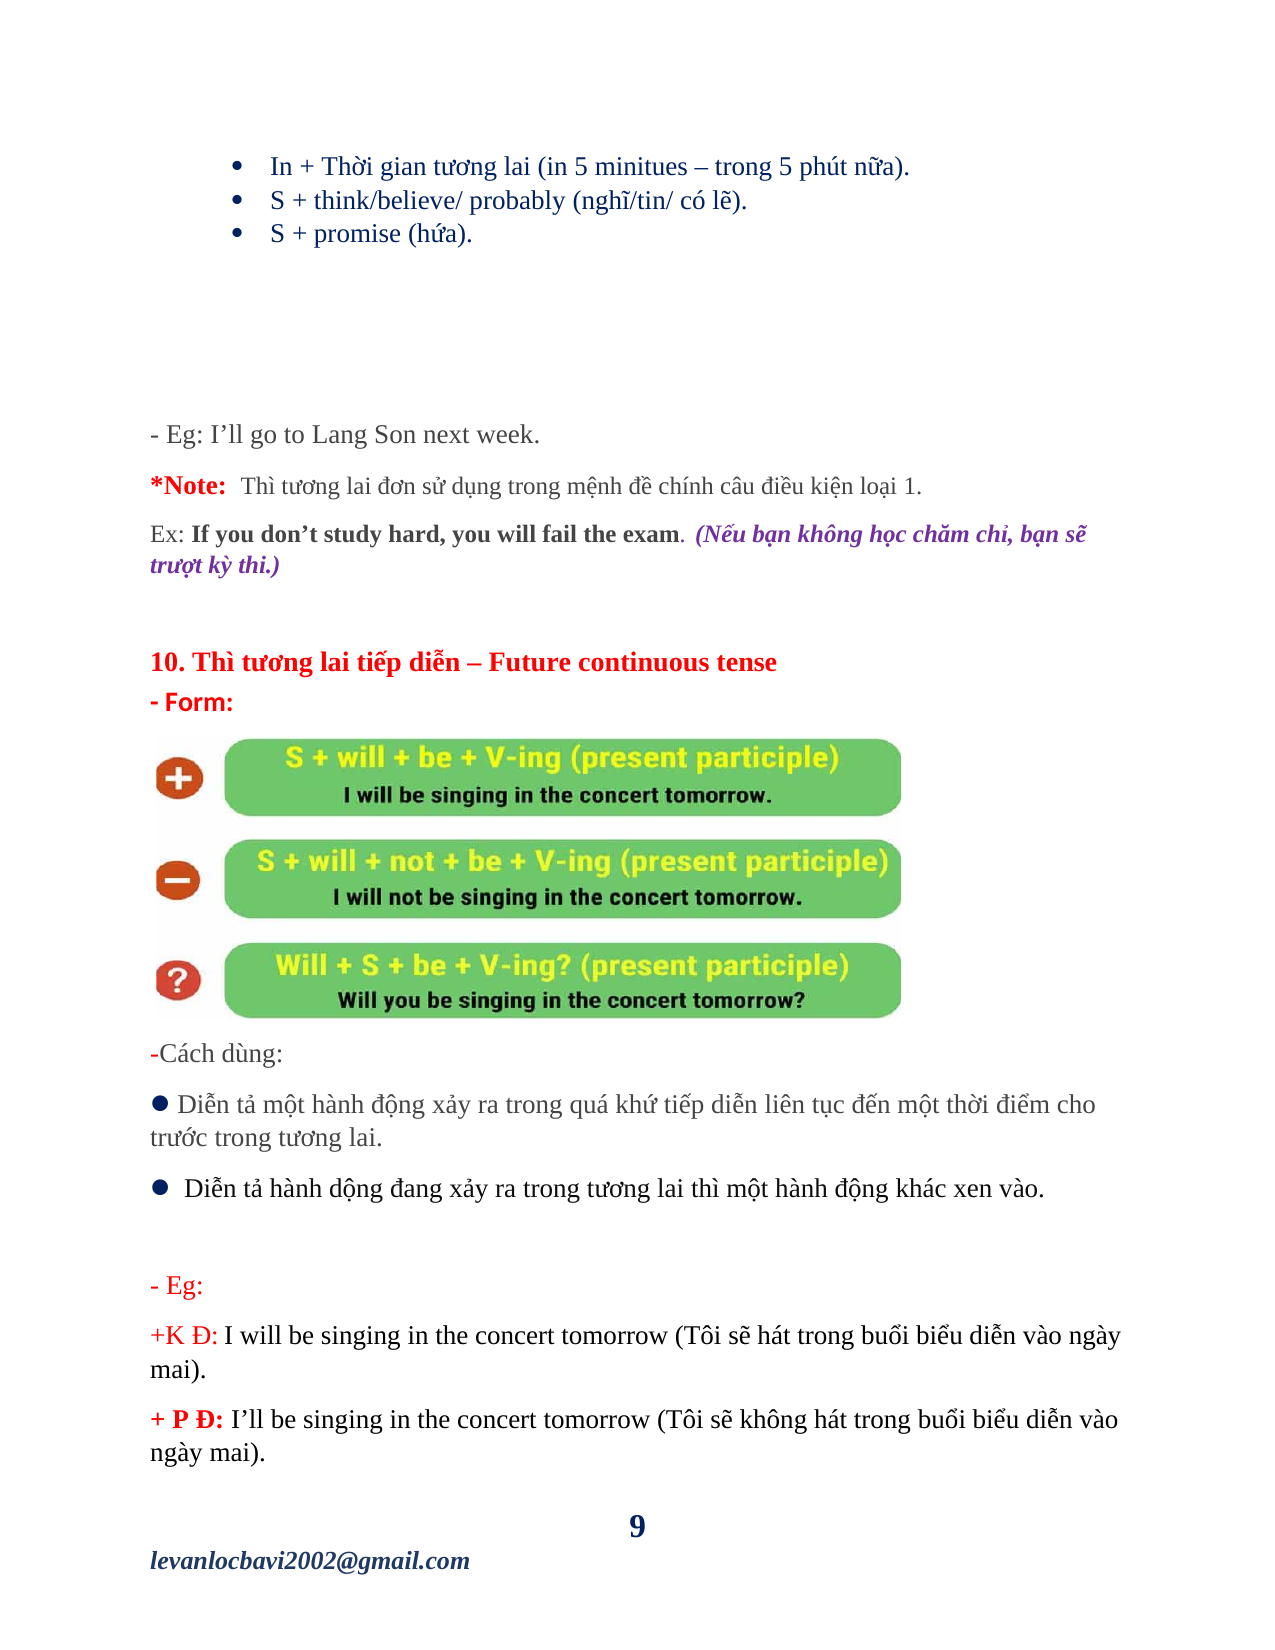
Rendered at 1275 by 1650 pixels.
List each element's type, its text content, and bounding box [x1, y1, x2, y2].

subtitle 10. Thì tương lai tiếp diễn – Future continuous tense [150, 645, 1125, 678]
text Ex: If you don’t study hard, you will fail the exam. (Nếu bạn không học chăm chỉ, bạn sẽ trượt kỳ thi.) [150, 519, 1125, 579]
text +K Đ: I will be singing in the concert tomorrow (Tôi sẽ hát trong buổi biểu diễn vào ngày mai). [150, 1319, 1125, 1384]
text Diễn tả một hành động xảy ra trong quá khứ tiếp diễn liên tục đến một thời điểm cho trước trong tương lai. [150, 1088, 1125, 1153]
picture [156, 737, 902, 1019]
list In + Thời gian tương lai (in 5 minitues – trong 5 phút nữa). [232, 150, 1125, 181]
text + P Đ: I’ll be singing in the concert tomorrow (Tôi sẽ không hát trong buổi biểu diễn vào ngày mai). [150, 1403, 1125, 1468]
text -Cách dùng: [150, 1038, 1125, 1069]
text Diễn tả hành dộng đang xảy ra trong tương lai thì một hành động khác xen vào. [150, 1172, 1125, 1203]
text - Eg: I’ll go to Lang Son next week. [150, 418, 1125, 450]
list S + promise (hứa). [232, 217, 1125, 249]
text - Form: [150, 684, 1125, 718]
list S + think/believe/ probably (nghĩ/tin/ có lẽ). [232, 184, 1125, 215]
text - Eg: [150, 1269, 1125, 1300]
text *Note: Thì tương lai đơn sử dụng trong mệnh đề chính câu điều kiện loại 1. [233, 469, 1125, 500]
